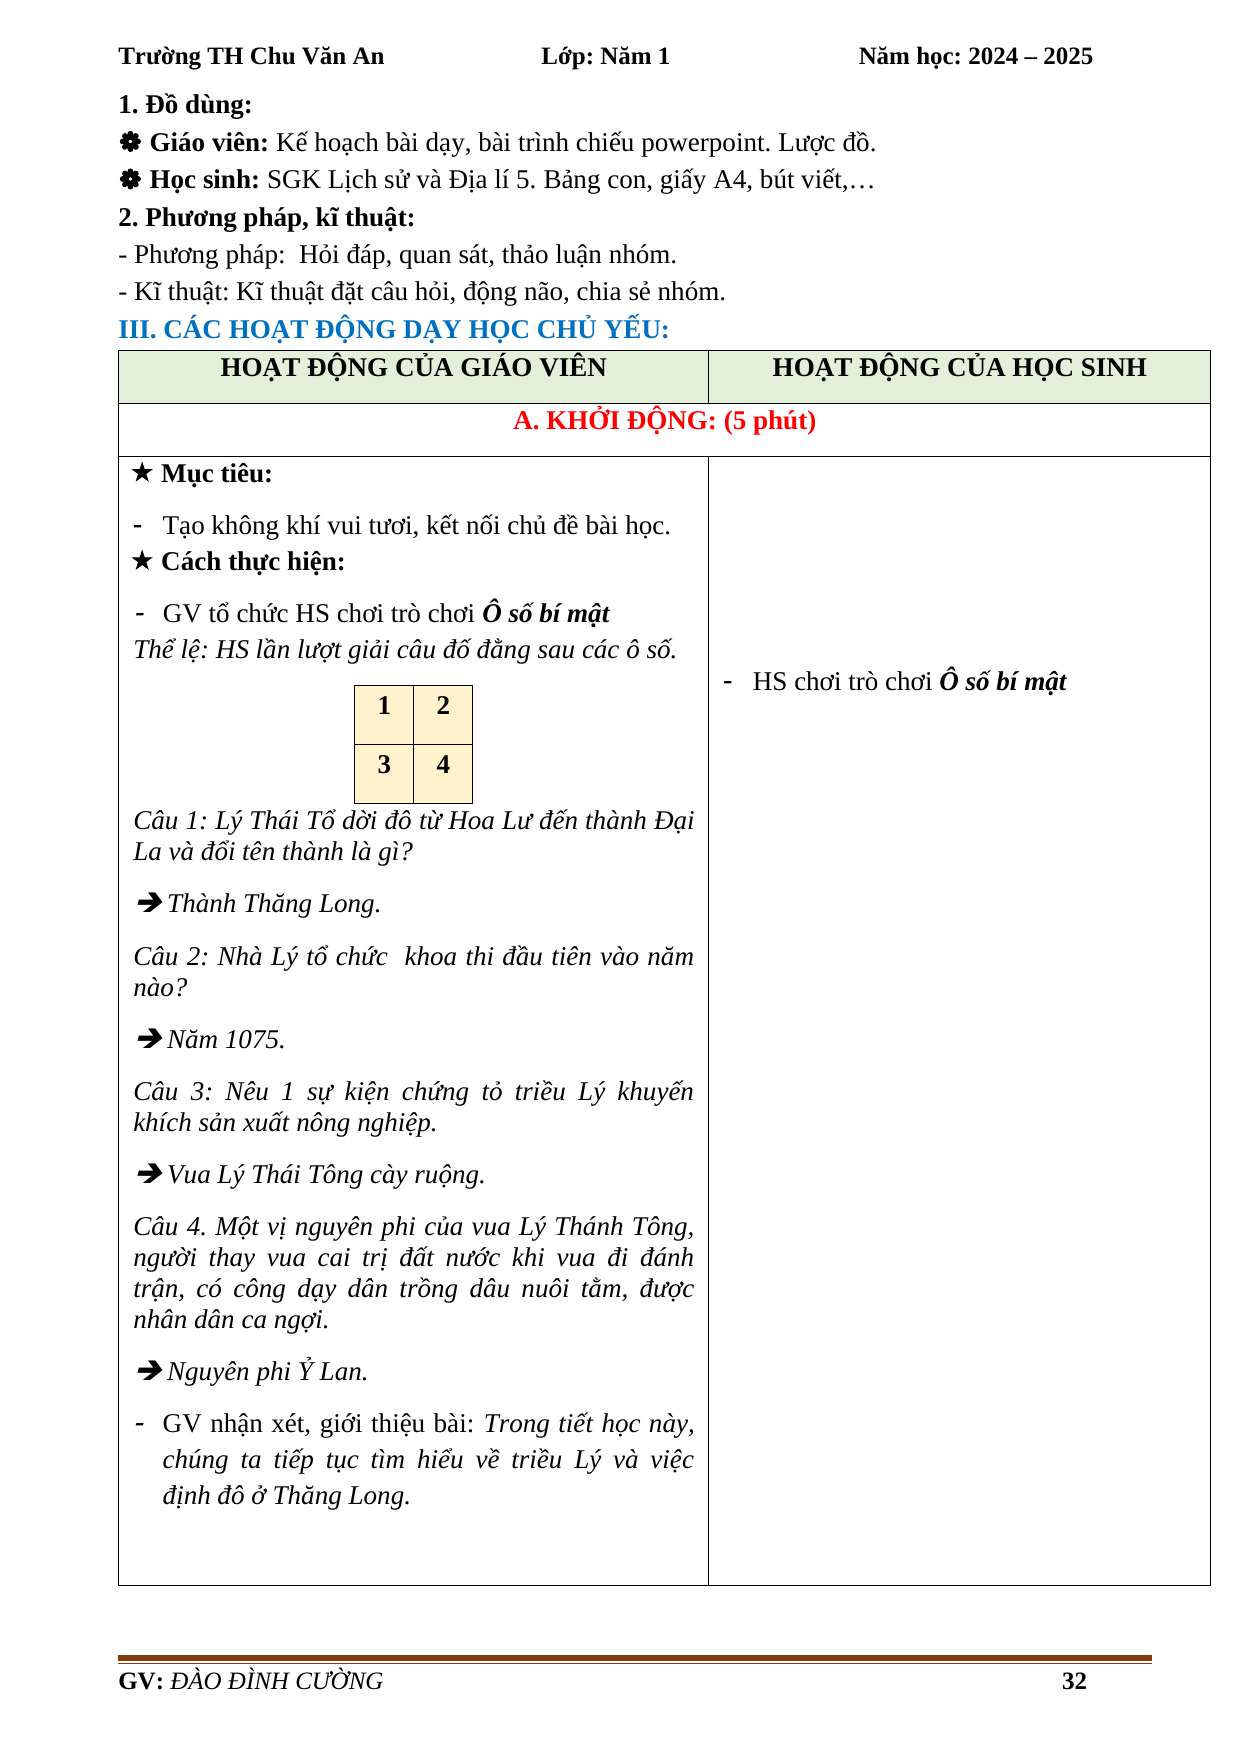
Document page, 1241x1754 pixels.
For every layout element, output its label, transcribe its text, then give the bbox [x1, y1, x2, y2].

text 1. Đồ dùng: [118, 89, 1152, 120]
text 2. Phương pháp, kĩ thuật: [118, 201, 1152, 232]
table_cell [119, 457, 708, 1585]
table_header HOẠT ĐỘNG CỦA HỌC SINH [709, 351, 1210, 403]
text Giáo viên: Kế hoạch bài dạy, bài trình chiếu powerpoint. Lược đồ. [118, 126, 1152, 157]
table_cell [709, 457, 1210, 1585]
table_header HOẠT ĐỘNG CỦA GIÁO VIÊN [119, 351, 708, 403]
text - Kĩ thuật: Kĩ thuật đặt câu hỏi, động não, chia sẻ nhóm. [118, 276, 1152, 307]
text - Phương pháp: Hỏi đáp, quan sát, thảo luận nhóm. [118, 238, 1152, 269]
table_cell A. KHỞI ĐỘNG: (5 phút) [119, 404, 1210, 456]
text Học sinh: SGK Lịch sử và Địa lí 5. Bảng con, giấy A4, bút viết,… [118, 163, 1152, 195]
text III. CÁC HOẠT ĐỘNG DẠY HỌC CHỦ YẾU: [118, 313, 1152, 344]
